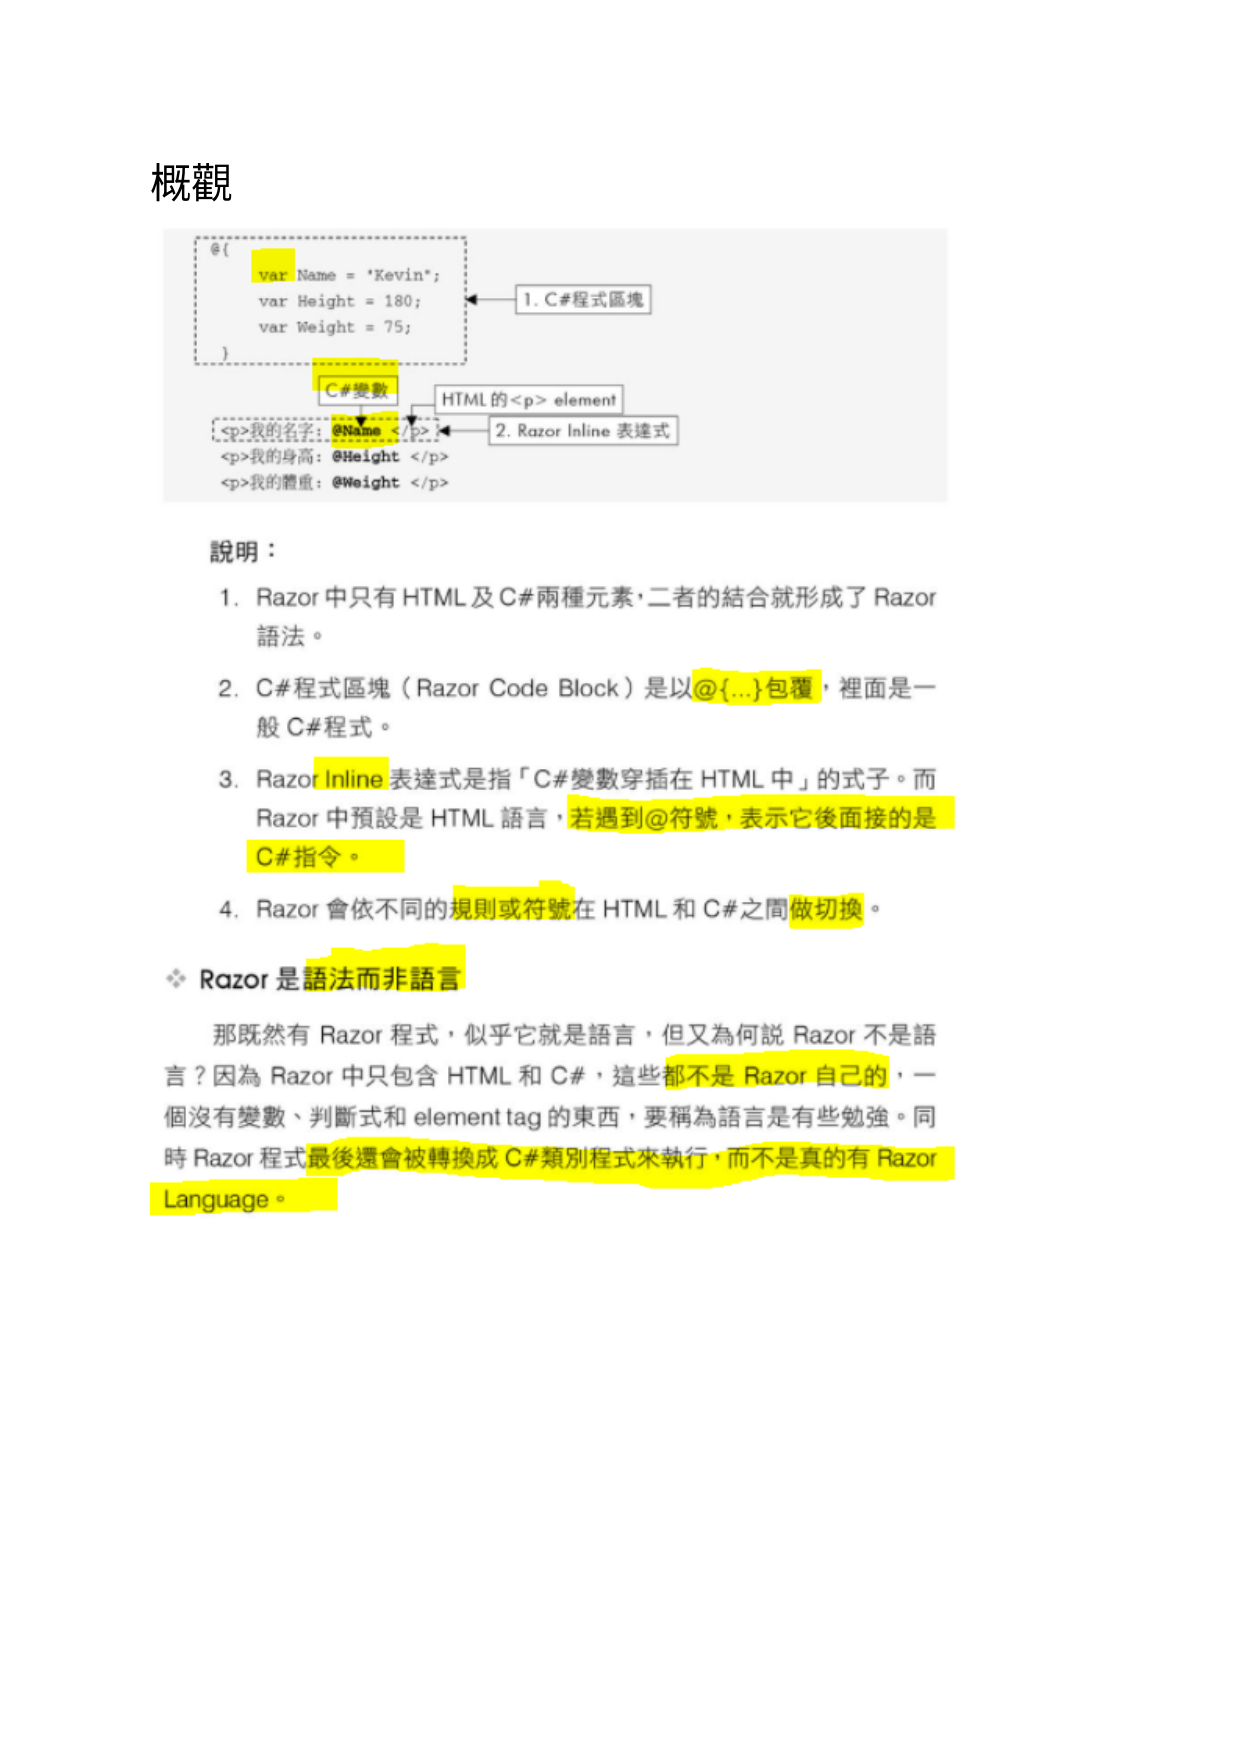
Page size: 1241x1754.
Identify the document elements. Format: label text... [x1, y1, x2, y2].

picture [150, 222, 955, 1228]
subtitle 概觀 [150, 150, 1090, 210]
